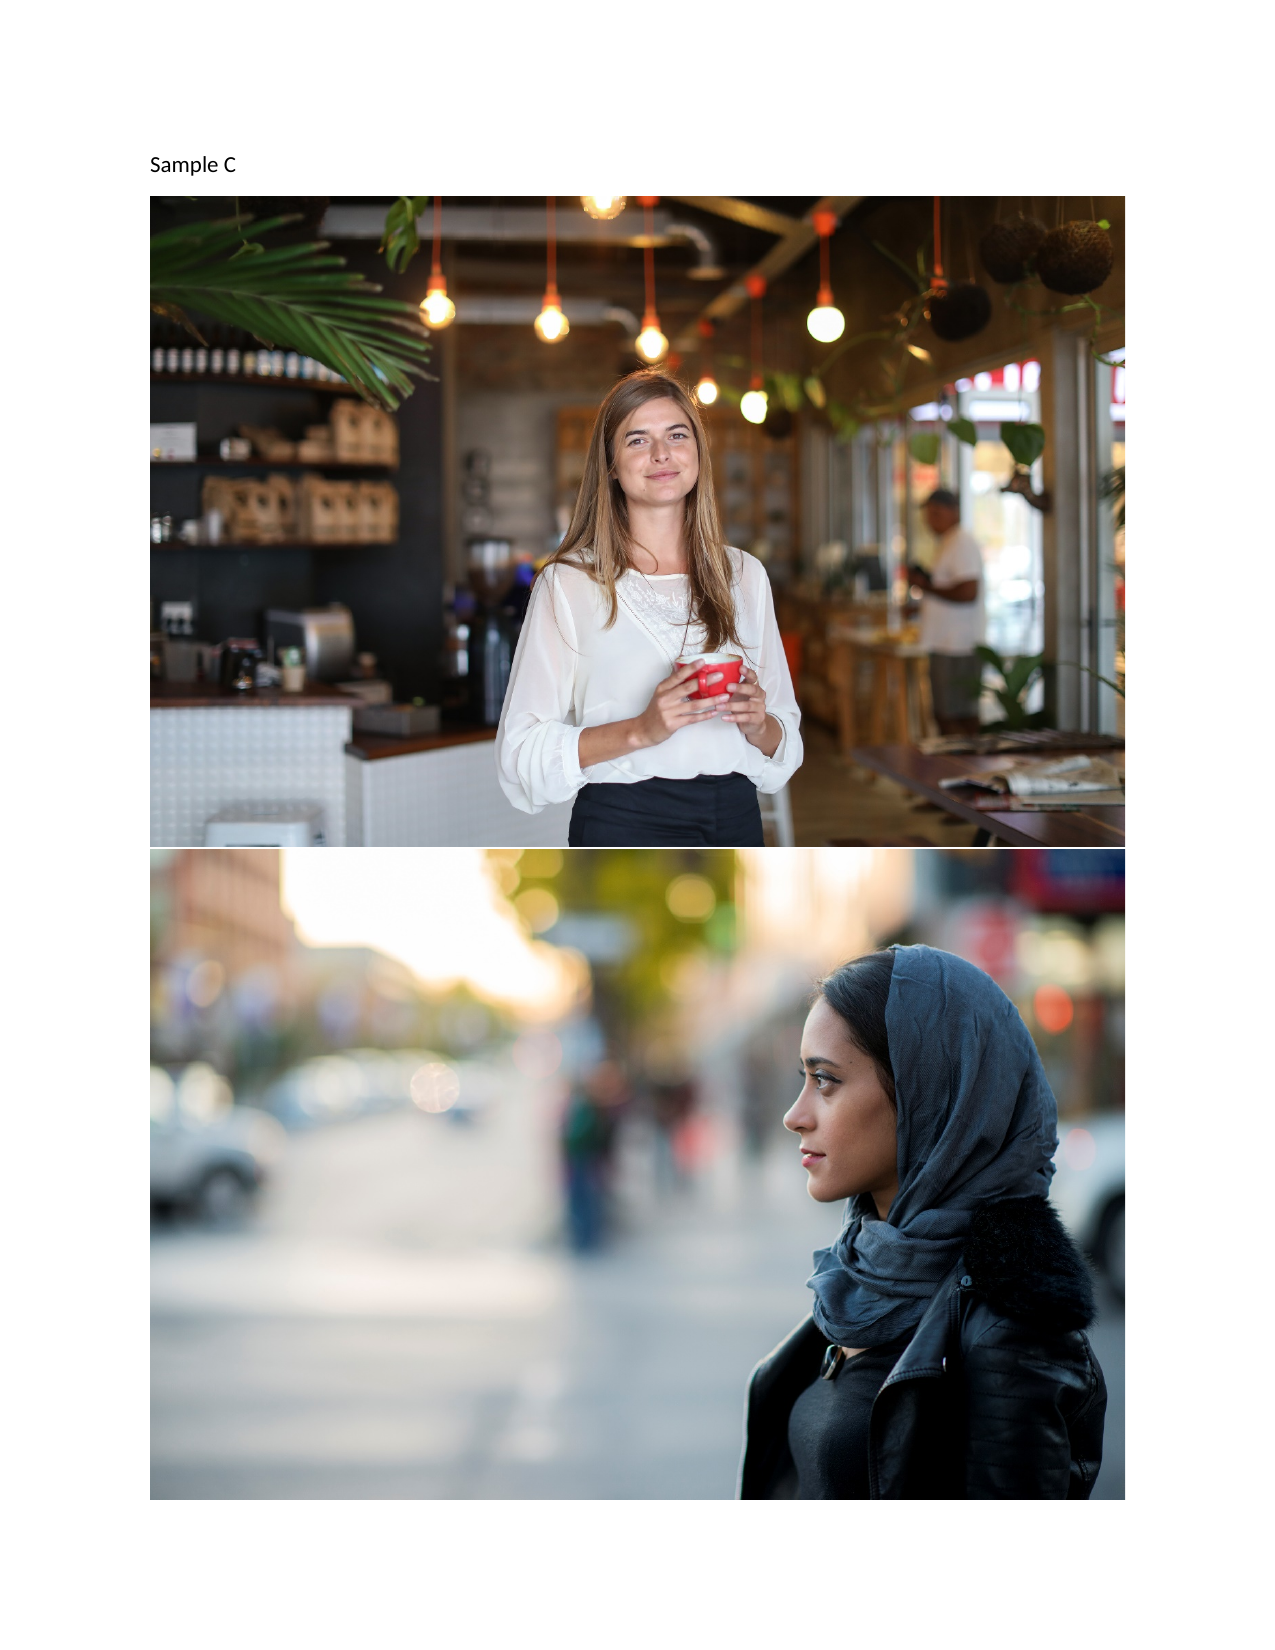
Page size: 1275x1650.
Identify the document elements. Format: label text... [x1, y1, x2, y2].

text Sample C [150, 150, 1125, 178]
picture [150, 196, 1125, 847]
picture [150, 849, 1125, 1500]
